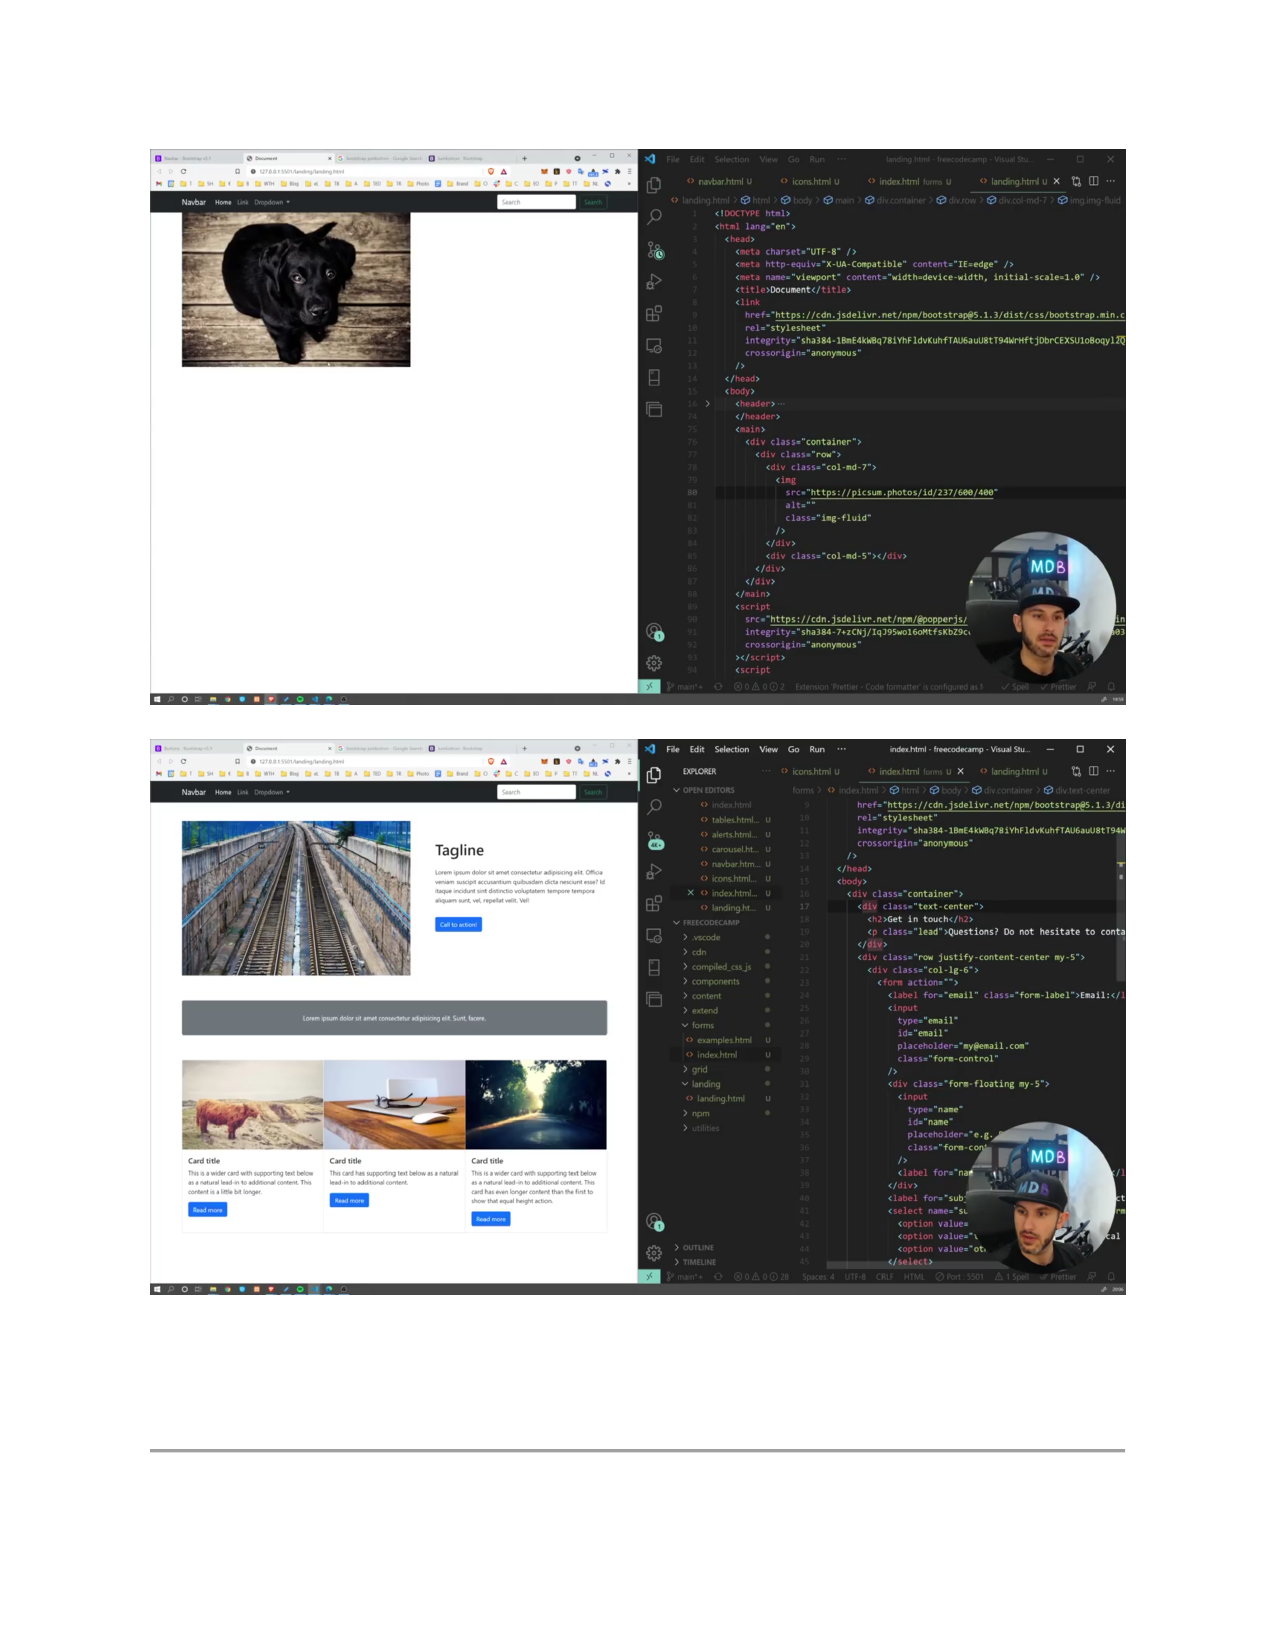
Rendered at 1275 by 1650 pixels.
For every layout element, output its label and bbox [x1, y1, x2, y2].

picture [150, 149, 1126, 705]
picture [150, 739, 1126, 1295]
